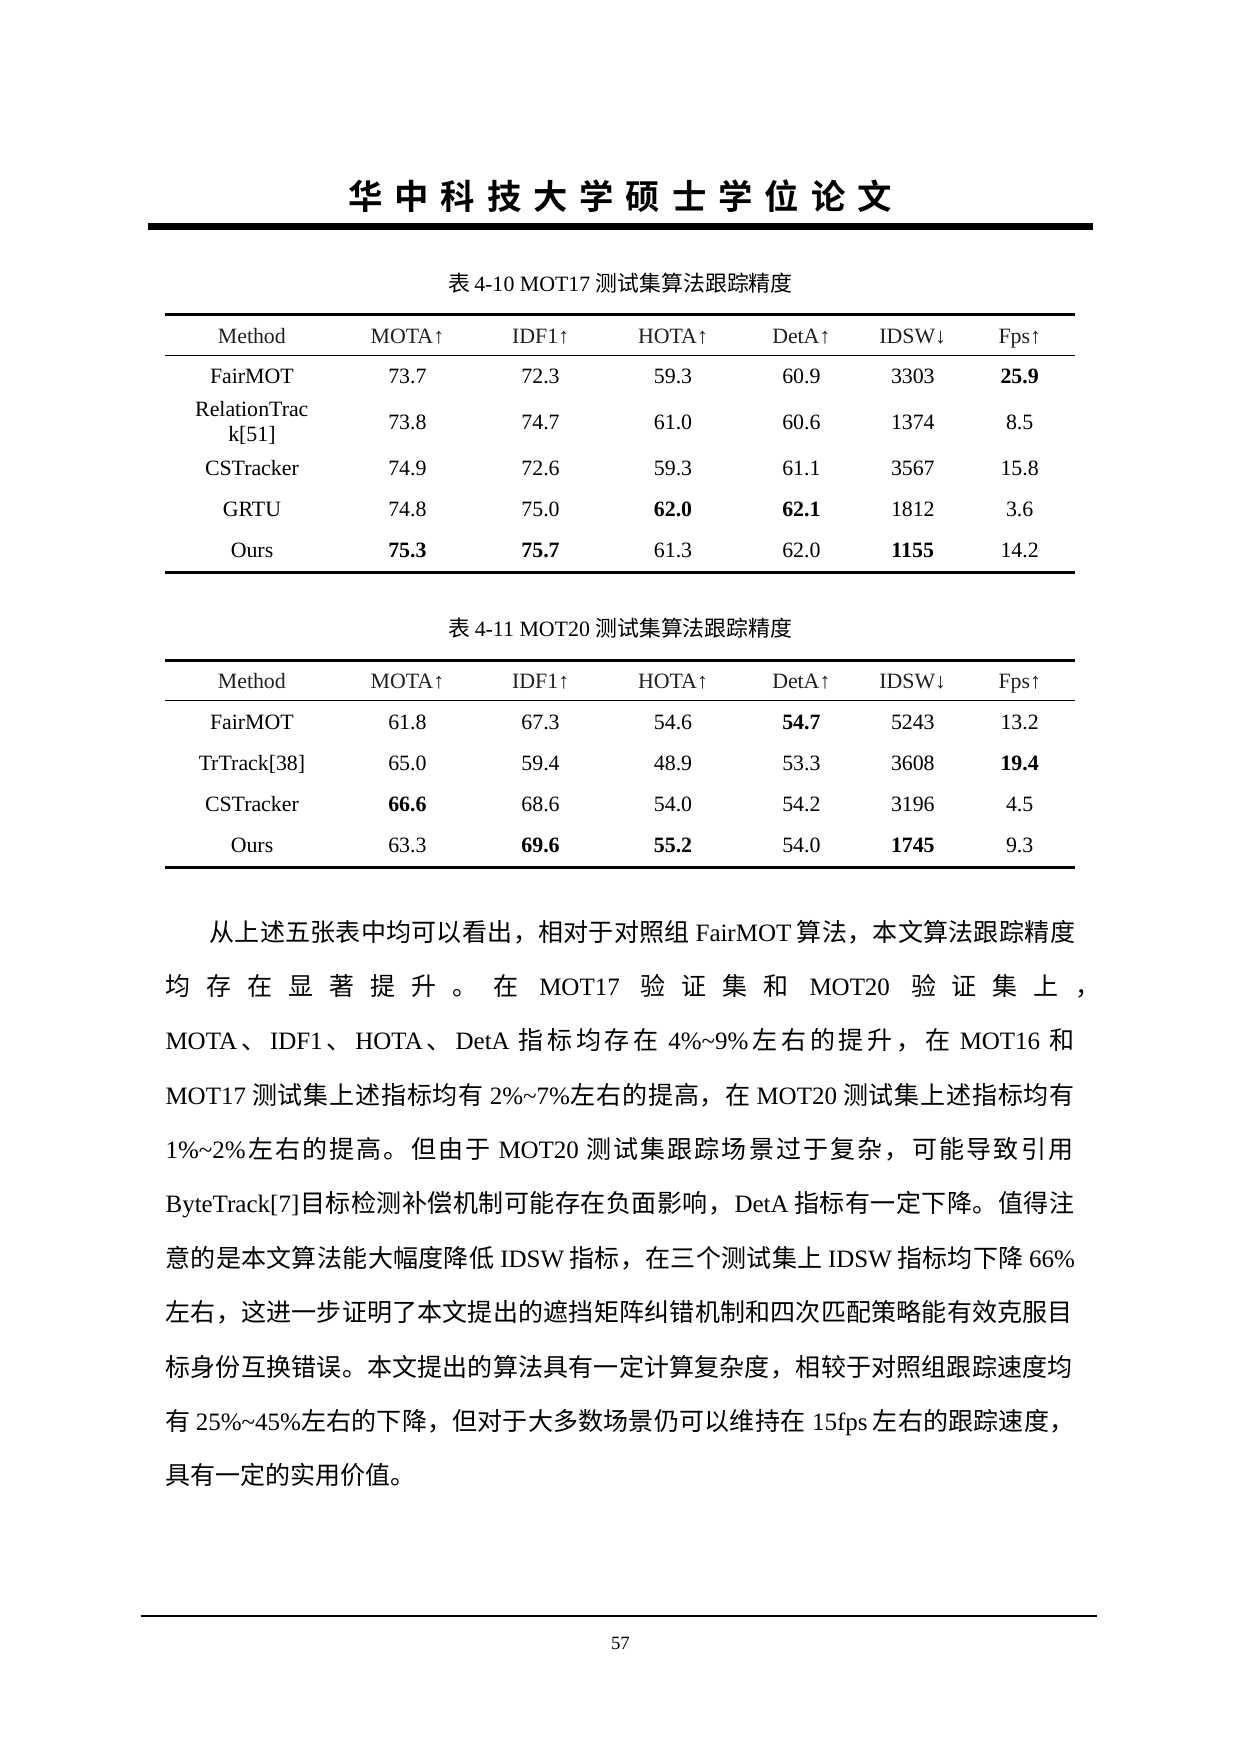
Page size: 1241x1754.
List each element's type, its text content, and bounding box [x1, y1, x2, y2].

table_cell 62.1 [741, 488, 861, 529]
table_header DetA↑ [741, 662, 861, 700]
table_cell 53.3 [741, 742, 861, 783]
table_cell 75.3 [338, 529, 476, 571]
table_cell TrTrack[38] [165, 742, 338, 783]
table_cell Ours [165, 824, 338, 866]
table_cell 19.4 [964, 742, 1075, 783]
table_cell 3196 [861, 783, 964, 824]
table_header HOTA↑ [605, 662, 741, 700]
table_cell 3567 [861, 446, 964, 488]
table_cell 59.3 [605, 446, 741, 488]
table_cell 65.0 [338, 742, 476, 783]
table_cell 74.9 [338, 446, 476, 488]
table_cell 62.0 [741, 529, 861, 571]
table_header IDF1↑ [476, 662, 604, 700]
text 表4-11 MOT20 测试集算法跟踪精度 [165, 611, 1075, 643]
table_cell 61.3 [605, 529, 741, 571]
table_cell 62.0 [605, 488, 741, 529]
table_cell FairMOT [165, 701, 338, 742]
table_cell 1155 [861, 529, 964, 571]
table_cell 5243 [861, 701, 964, 742]
table_cell 60.6 [741, 396, 861, 446]
table_cell Ours [165, 529, 338, 571]
table_header Method [165, 662, 338, 700]
table_cell 59.3 [605, 356, 741, 396]
table_cell 54.0 [605, 783, 741, 824]
table_cell 4.5 [964, 783, 1075, 824]
table_cell 63.3 [338, 824, 476, 866]
table_cell FairMOT [165, 356, 338, 396]
table_cell 72.6 [476, 446, 604, 488]
table_cell CSTracker [165, 783, 338, 824]
table_header IDF1↑ [476, 316, 604, 355]
table_cell 14.2 [964, 529, 1075, 571]
table_cell 3608 [861, 742, 964, 783]
table_cell 1812 [861, 488, 964, 529]
table_header Fps↑ [964, 662, 1075, 700]
table_cell 1745 [861, 824, 964, 866]
table_cell 67.3 [476, 701, 604, 742]
table_cell 13.2 [964, 701, 1075, 742]
table_cell RelationTrack[51] [165, 396, 338, 446]
table_cell 74.7 [476, 396, 604, 446]
table_cell 54.2 [741, 783, 861, 824]
table_cell 61.1 [741, 446, 861, 488]
table_cell 8.5 [964, 396, 1075, 446]
table_header Fps↑ [964, 316, 1075, 355]
table_cell 9.3 [964, 824, 1075, 866]
text 表4-10 MOT17 测试集算法跟踪精度 [165, 266, 1075, 297]
table_cell 73.8 [338, 396, 476, 446]
table_cell 73.7 [338, 356, 476, 396]
table_cell 61.0 [605, 396, 741, 446]
table_cell 66.6 [338, 783, 476, 824]
table_cell 54.6 [605, 701, 741, 742]
table_cell 75.7 [476, 529, 604, 571]
table_cell 15.8 [964, 446, 1075, 488]
table_cell 3.6 [964, 488, 1075, 529]
table_cell 54.0 [741, 824, 861, 866]
table_cell 54.7 [741, 701, 861, 742]
table_cell 1374 [861, 396, 964, 446]
table_header MOTA↑ [338, 316, 476, 355]
table_header IDSW↓ [861, 316, 964, 355]
table_cell 3303 [861, 356, 964, 396]
table_cell CSTracker [165, 446, 338, 488]
table_header HOTA↑ [605, 316, 741, 355]
table_cell 60.9 [741, 356, 861, 396]
text 从上述五张表中均可以看出，相对于对照组FairMOT算法，本文算法跟踪精度均存在显著提升。在MOT17验证集和MOT20验证集上，MOTA、IDF1、HOTA、DetA指标均存在4%~9%左右的提升，在MOT16和MOT17测试集上述指标均有2%~7%左右的提高，在MOT20测试集上述指标均有1%~2%左右的提高。但由于MOT20测试集跟踪场景过于复杂，可能导致引用ByteTrack[7]目标检测补偿机制可能存在负面影响，DetA指标有一定下降。值得注意的是本文算法能大幅度降低IDSW指标，在三个测试集上IDSW指标均下降66%左右，这进一步证明了本文提出的遮挡矩阵纠错机制和四次匹配策略能有效克服目标身份互换错误。本文提出的算法具有一定计算复杂度，相较于对照组跟踪速度均有25%~45%左右的下降，但对于大多数场景仍可以维持在15fps左右的跟踪速度，具有一定的实用价值。 [165, 912, 1075, 1492]
table_cell 75.0 [476, 488, 604, 529]
table_header MOTA↑ [338, 662, 476, 700]
table_cell 59.4 [476, 742, 604, 783]
table_cell 74.8 [338, 488, 476, 529]
table_cell 72.3 [476, 356, 604, 396]
table_cell 69.6 [476, 824, 604, 866]
table_cell GRTU [165, 488, 338, 529]
table_cell 68.6 [476, 783, 604, 824]
table_header Method [165, 316, 338, 355]
table_cell 61.8 [338, 701, 476, 742]
table_cell 48.9 [605, 742, 741, 783]
table_header DetA↑ [741, 316, 861, 355]
table_cell 55.2 [605, 824, 741, 866]
table_cell 25.9 [964, 356, 1075, 396]
table_header IDSW↓ [861, 662, 964, 700]
